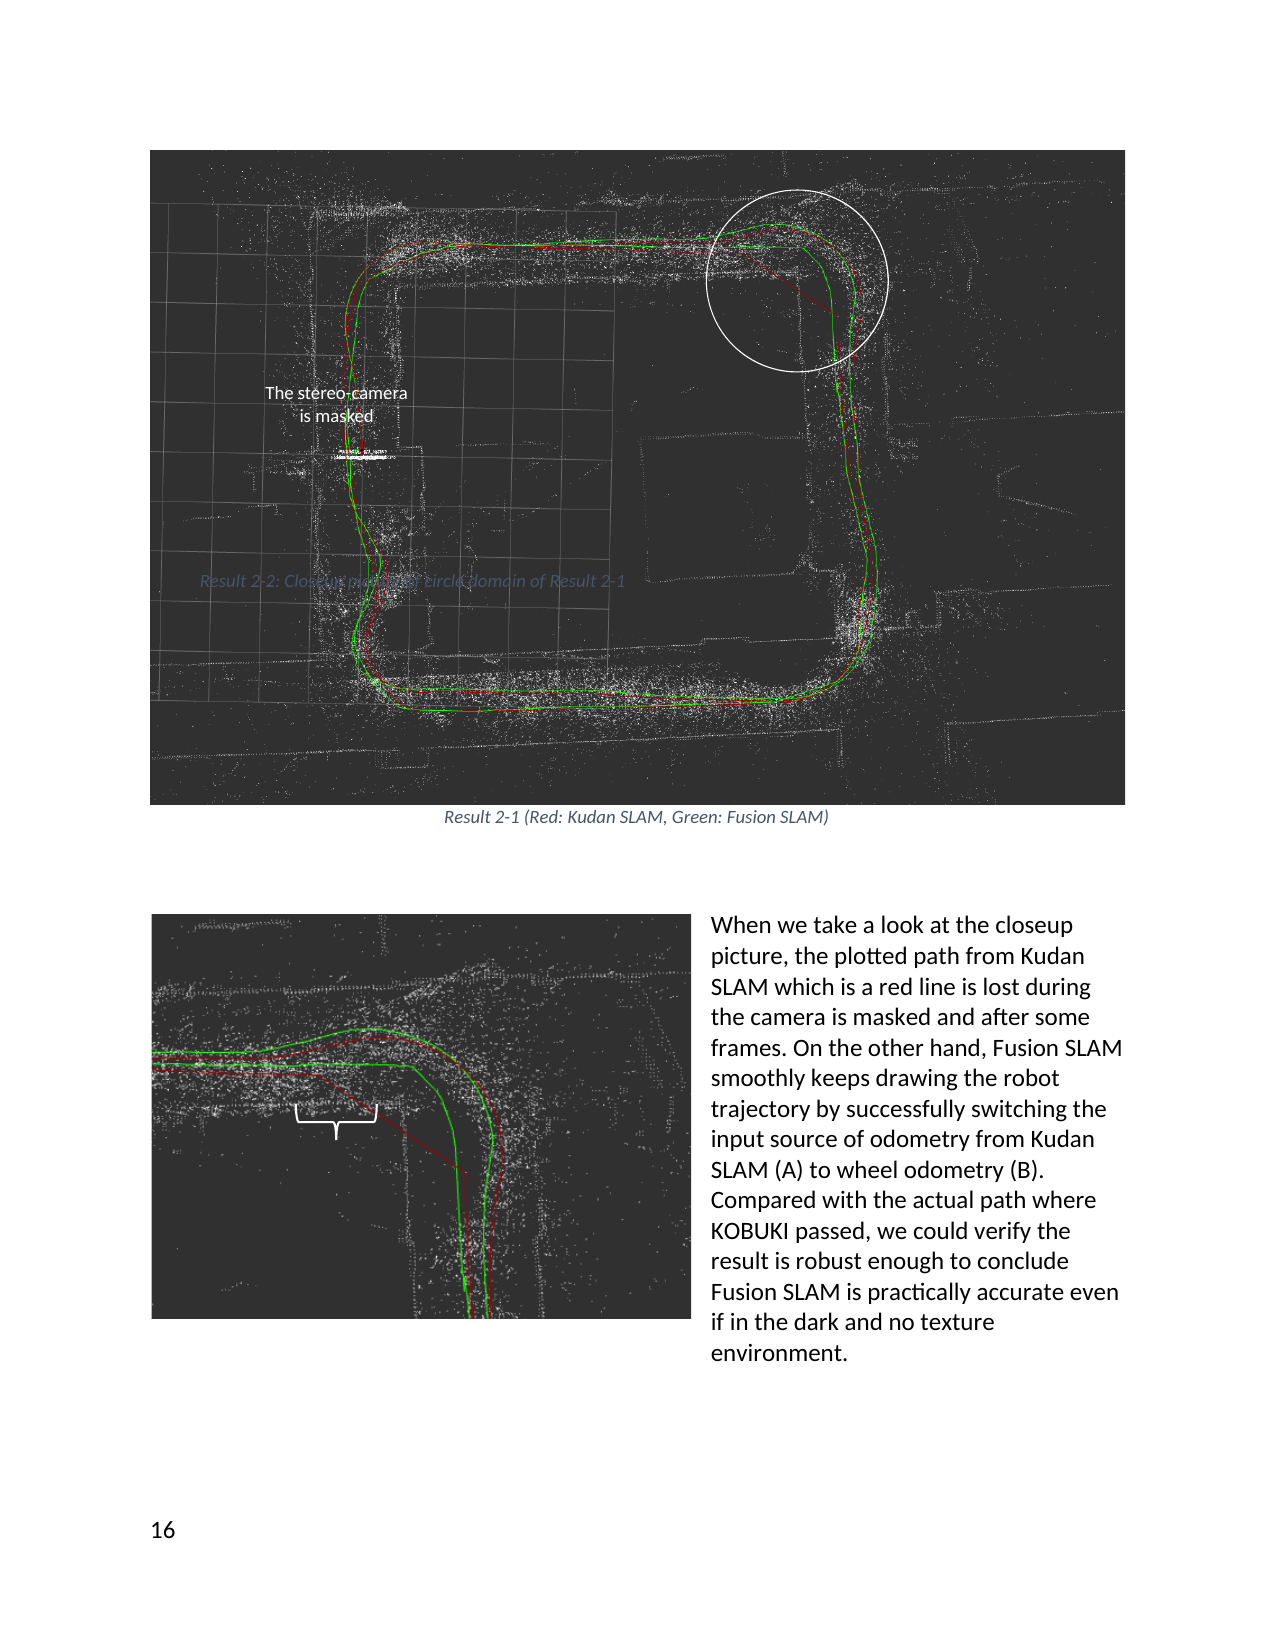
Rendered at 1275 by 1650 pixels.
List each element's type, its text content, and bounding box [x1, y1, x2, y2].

picture [150, 150, 1125, 805]
text Result 2-1 (Red: Kudan SLAM, Green: Fusion SLAM) [150, 805, 1125, 828]
picture [151, 914, 692, 1319]
